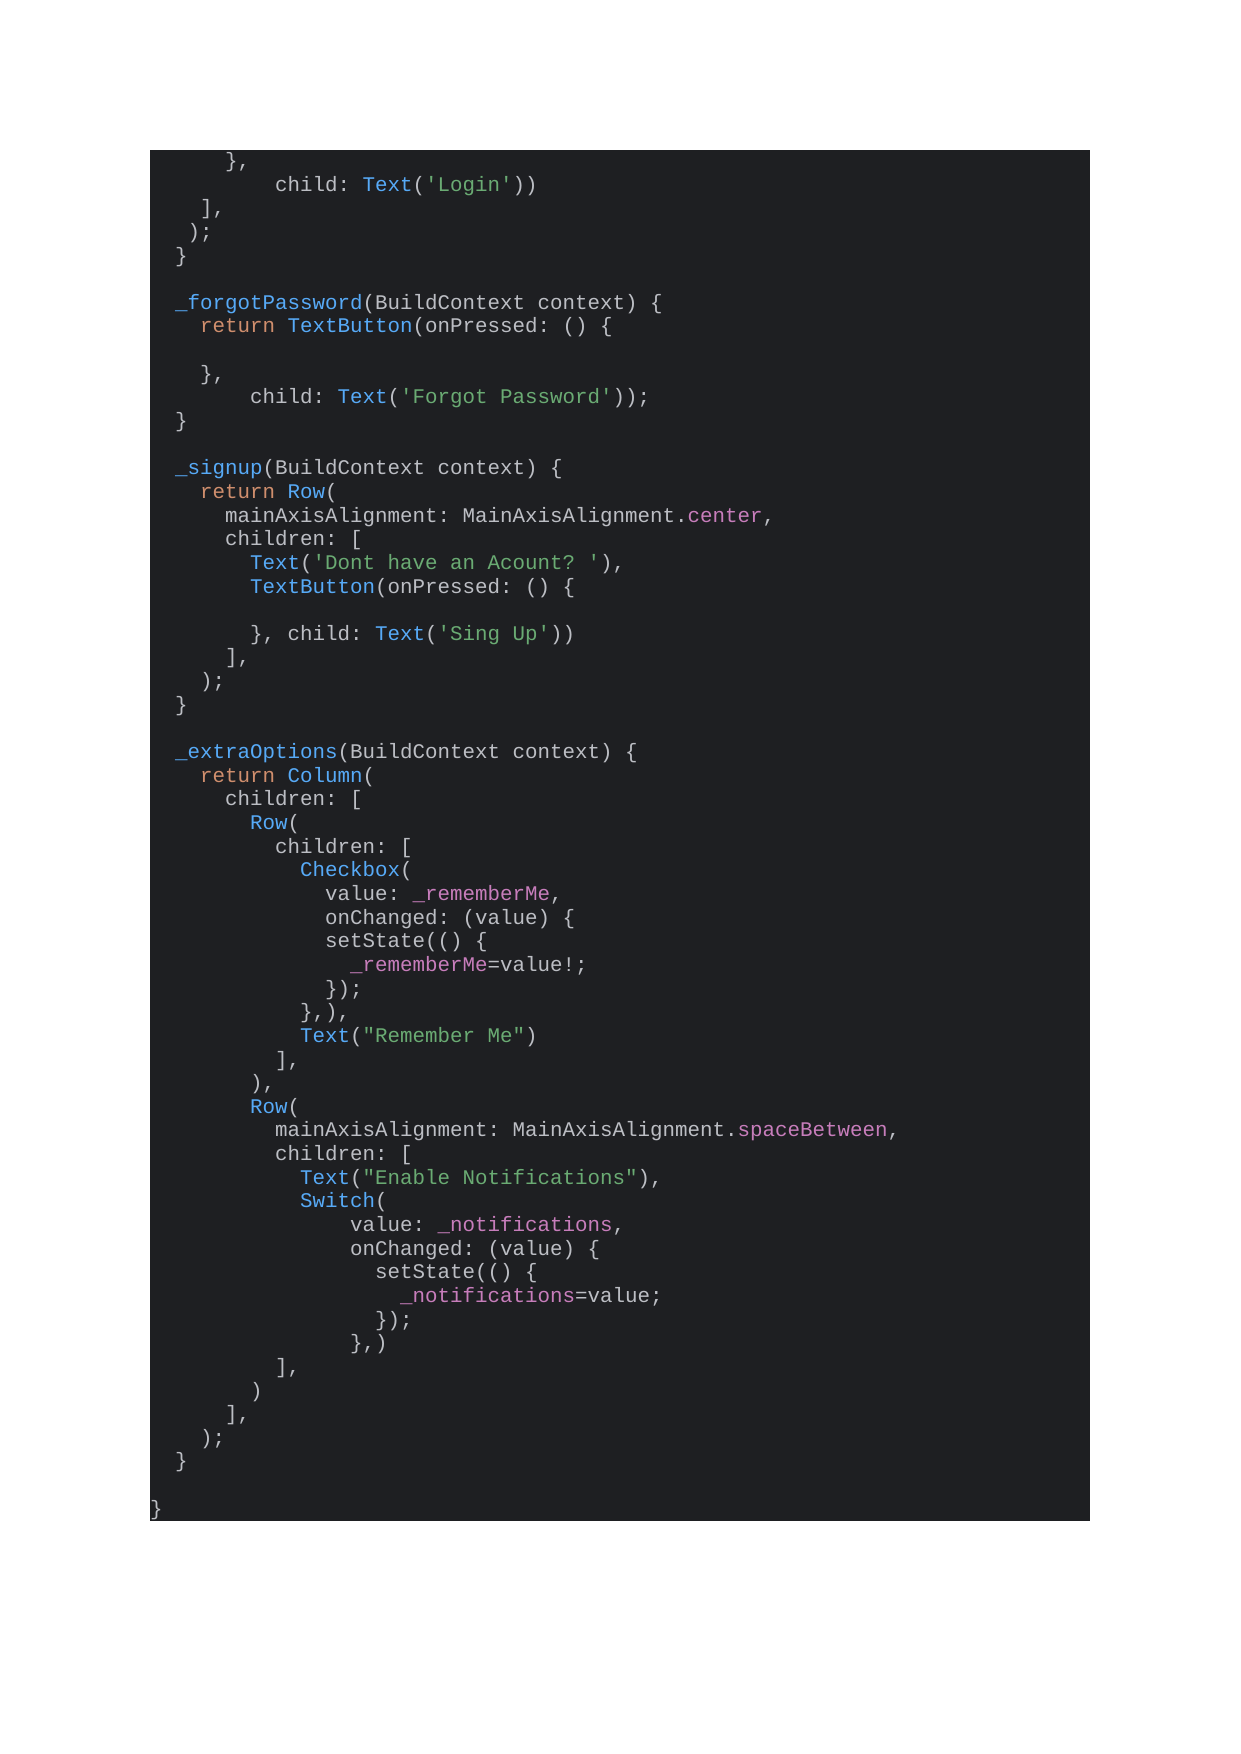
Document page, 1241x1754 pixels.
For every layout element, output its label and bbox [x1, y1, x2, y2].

text [150, 150, 1090, 1521]
